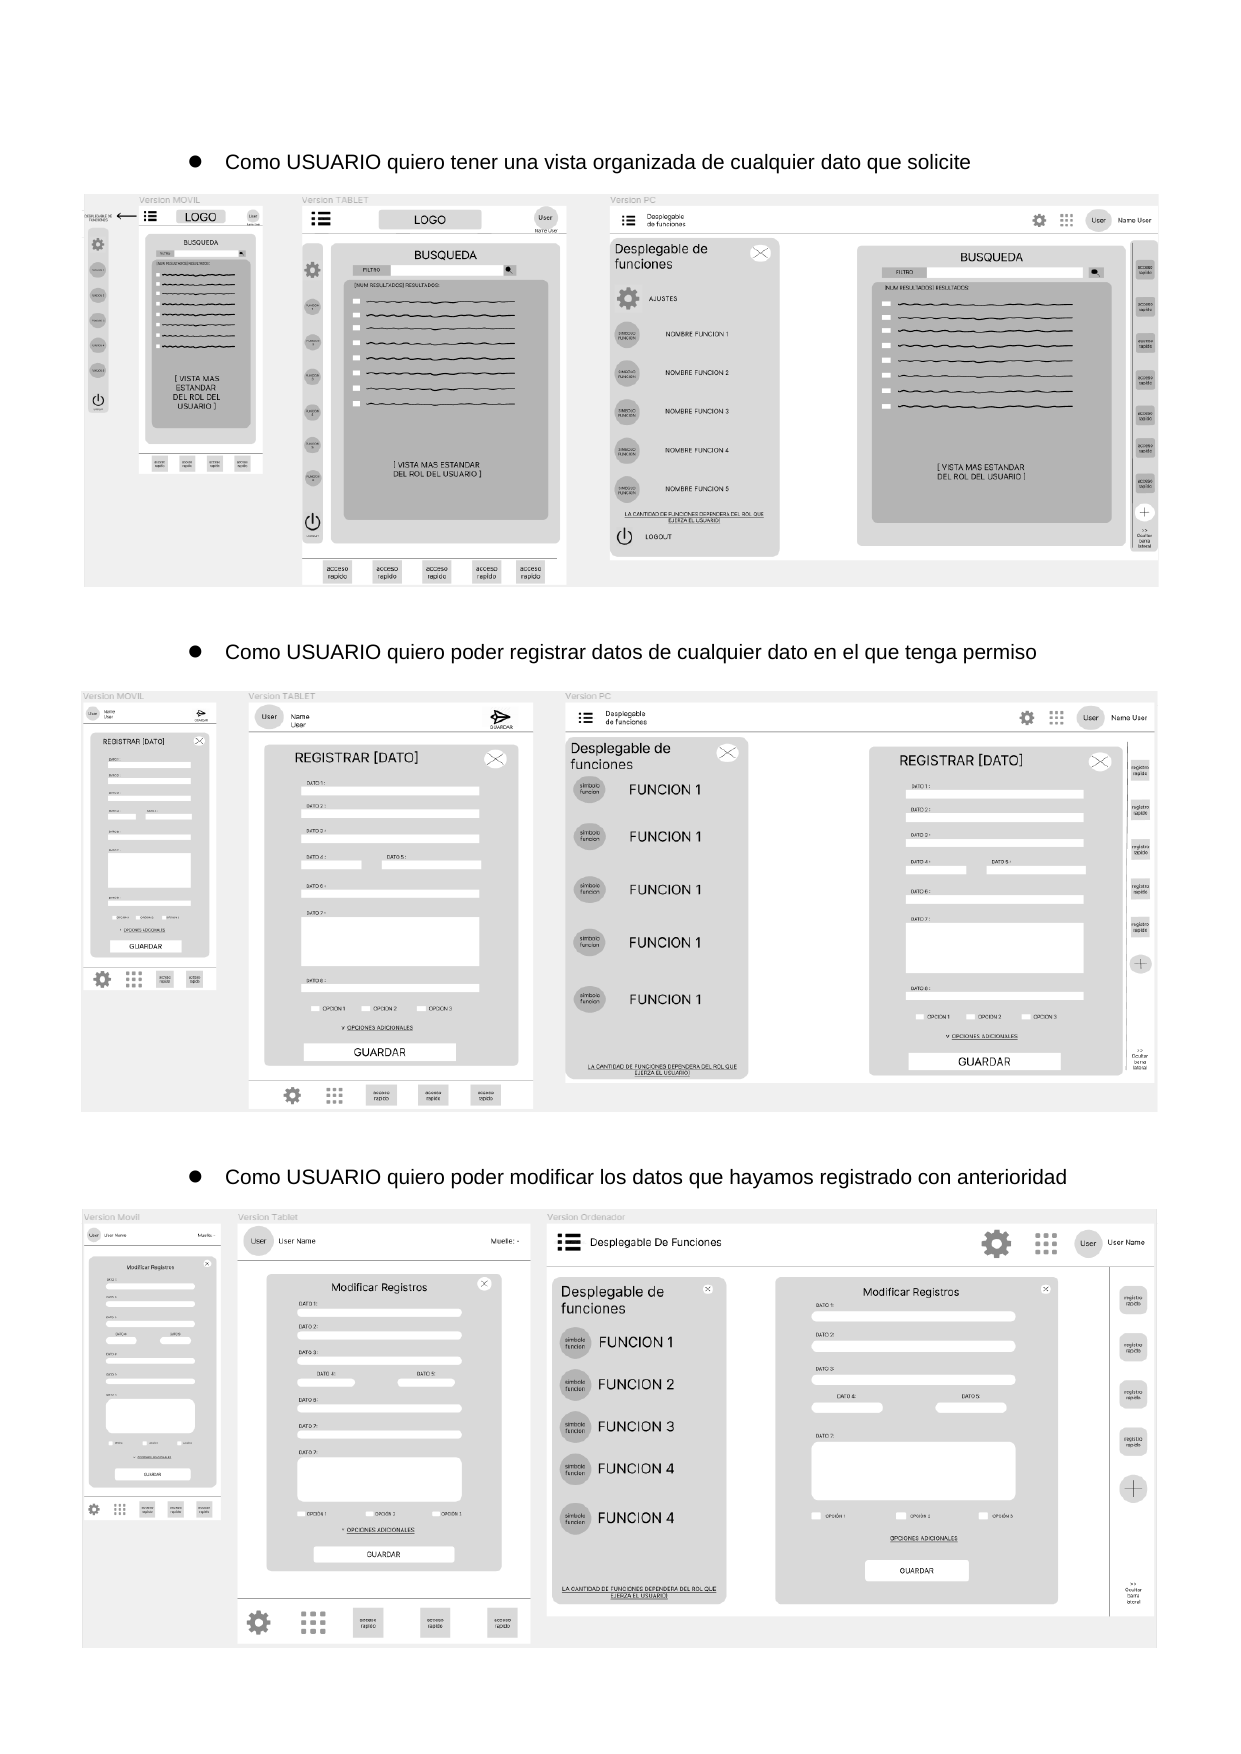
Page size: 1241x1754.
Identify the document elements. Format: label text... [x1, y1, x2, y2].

list Como USUARIO quiero poder registrar datos de cualquier dato en el que tenga permiso [187, 640, 1090, 664]
picture [81, 691, 1158, 1112]
list Como USUARIO quiero poder modificar los datos que hayamos registrado con anterioridad [187, 1165, 1090, 1189]
picture [81, 1209, 1158, 1648]
picture [81, 194, 1159, 587]
list Como USUARIO quiero tener una vista organizada de cualquier dato que solicite [187, 150, 1090, 174]
